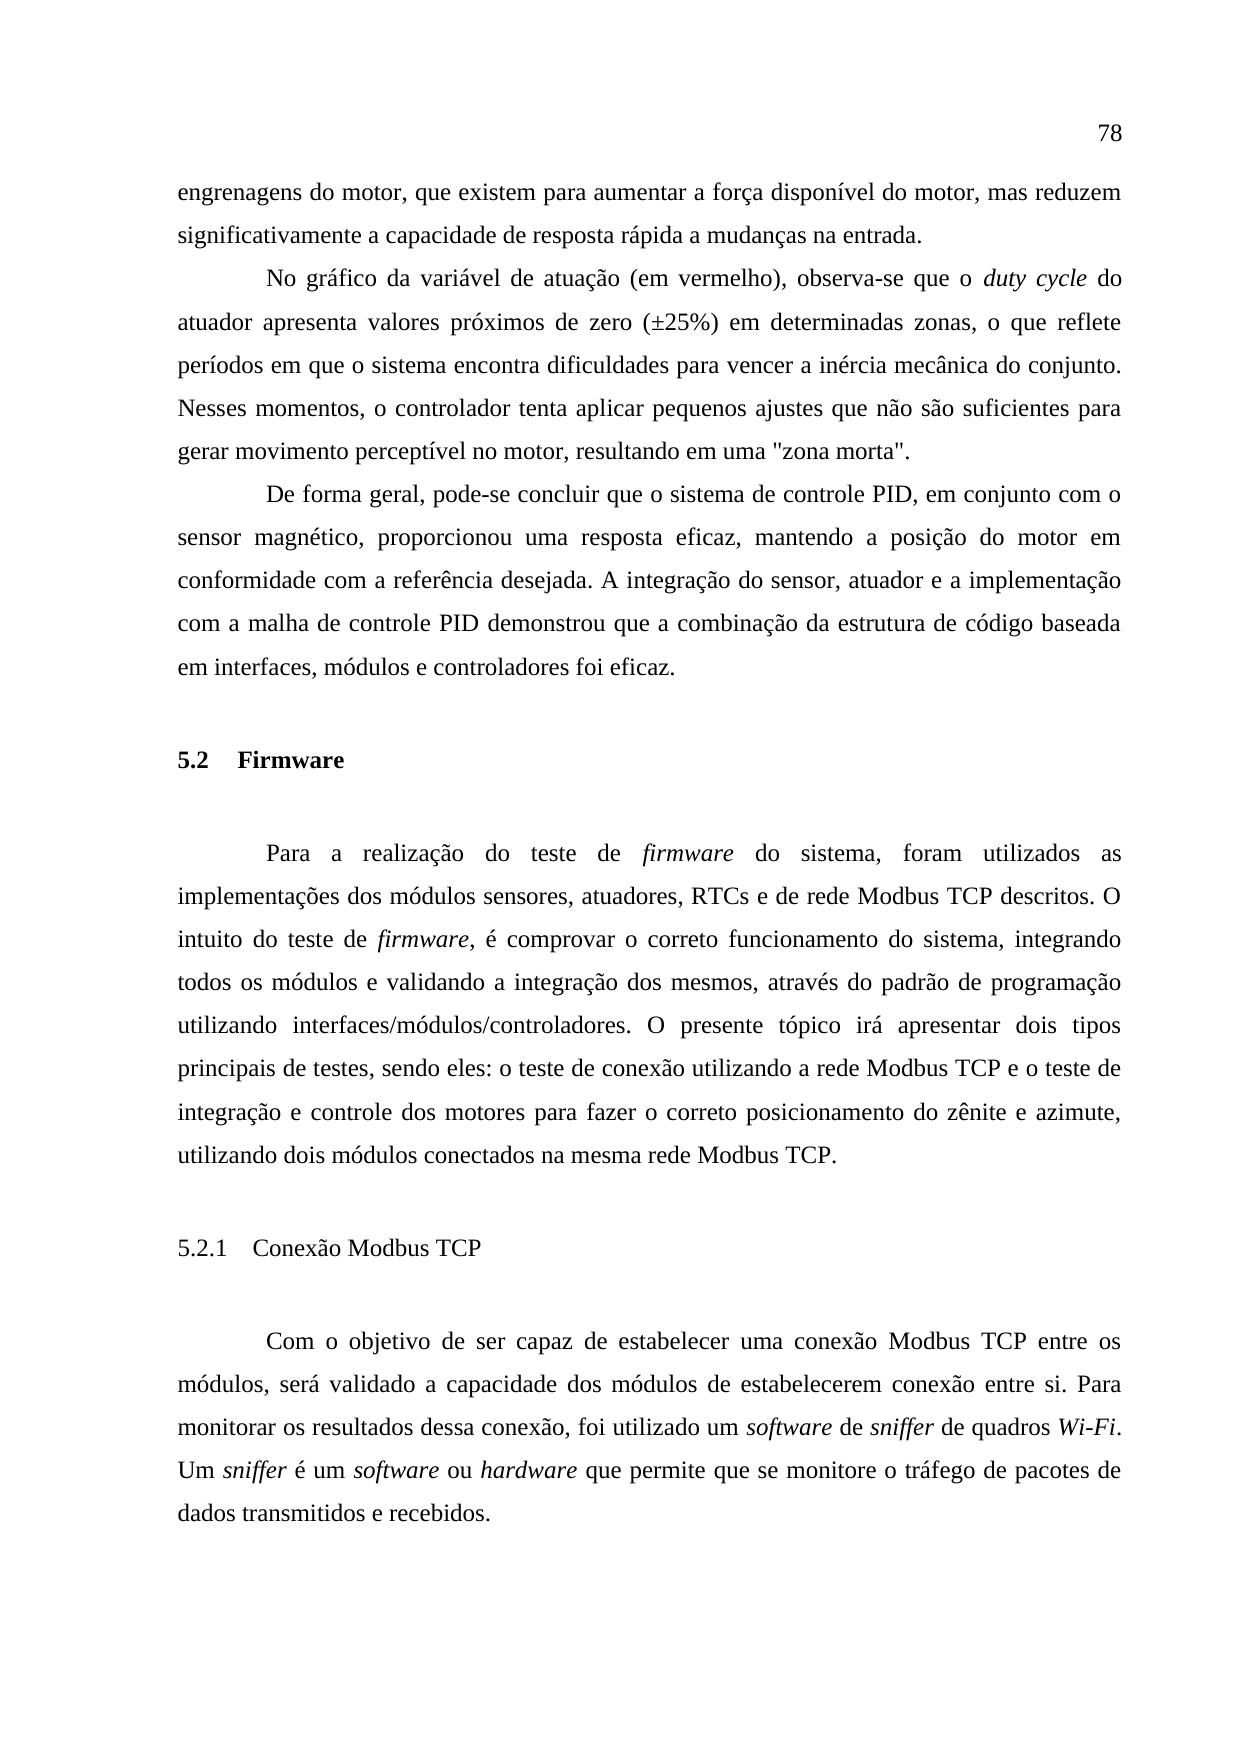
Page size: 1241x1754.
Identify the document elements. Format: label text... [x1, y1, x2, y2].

text Para a realização do teste de firmware do sistema, foram utilizados as implementações dos módulos sensores, atuadores, RTCs e de rede Modbus TCP descritos. O intuito do teste de firmware, é comprovar o correto funcionamento do sistema, integrando todos os módulos e validando a integração dos mesmos, através do padrão de programação utilizando interfaces/módulos/controladores. O presente tópico irá apresentar dois tipos principais de testes, sendo eles: o teste de conexão utilizando a rede Modbus TCP e o teste de integração e controle dos motores para fazer o correto posicionamento do zênite e azimute, utilizando dois módulos conectados na mesma rede Modbus TCP. [177, 838, 1122, 1168]
text No gráfico da variável de atuação (em vermelho), observa-se que o duty cycle do atuador apresenta valores próximos de zero (±25%) em determinadas zonas, o que reflete períodos em que o sistema encontra dificuldades para vencer a inércia mecânica do conjunto. Nesses momentos, o controlador tenta aplicar pequenos ajustes que não são suficientes para gerar movimento perceptível no motor, resultando em uma "zona morta". [177, 263, 1122, 465]
subtitle Conexão Modbus TCP [177, 1233, 1122, 1262]
text De forma geral, pode-se concluir que o sistema de controle PID, em conjunto com o sensor magnético, proporcionou uma resposta eficaz, mantendo a posição do motor em conformidade com a referência desejada. A integração do sensor, atuador e a implementação com a malha de controle PID demonstrou que a combinação da estrutura de código baseada em interfaces, módulos e controladores foi eficaz. [177, 479, 1122, 680]
subtitle Firmware [177, 745, 1122, 773]
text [177, 177, 1122, 249]
text Com o objetivo de ser capaz de estabelecer uma conexão Modbus TCP entre os módulos, será validado a capacidade dos módulos de estabelecerem conexão entre si. Para monitorar os resultados dessa conexão, foi utilizado um software de sniffer de quadros Wi-Fi. Um sniffer é um software ou hardware que permite que se monitore o tráfego de pacotes de dados transmitidos e recebidos. [177, 1326, 1122, 1527]
